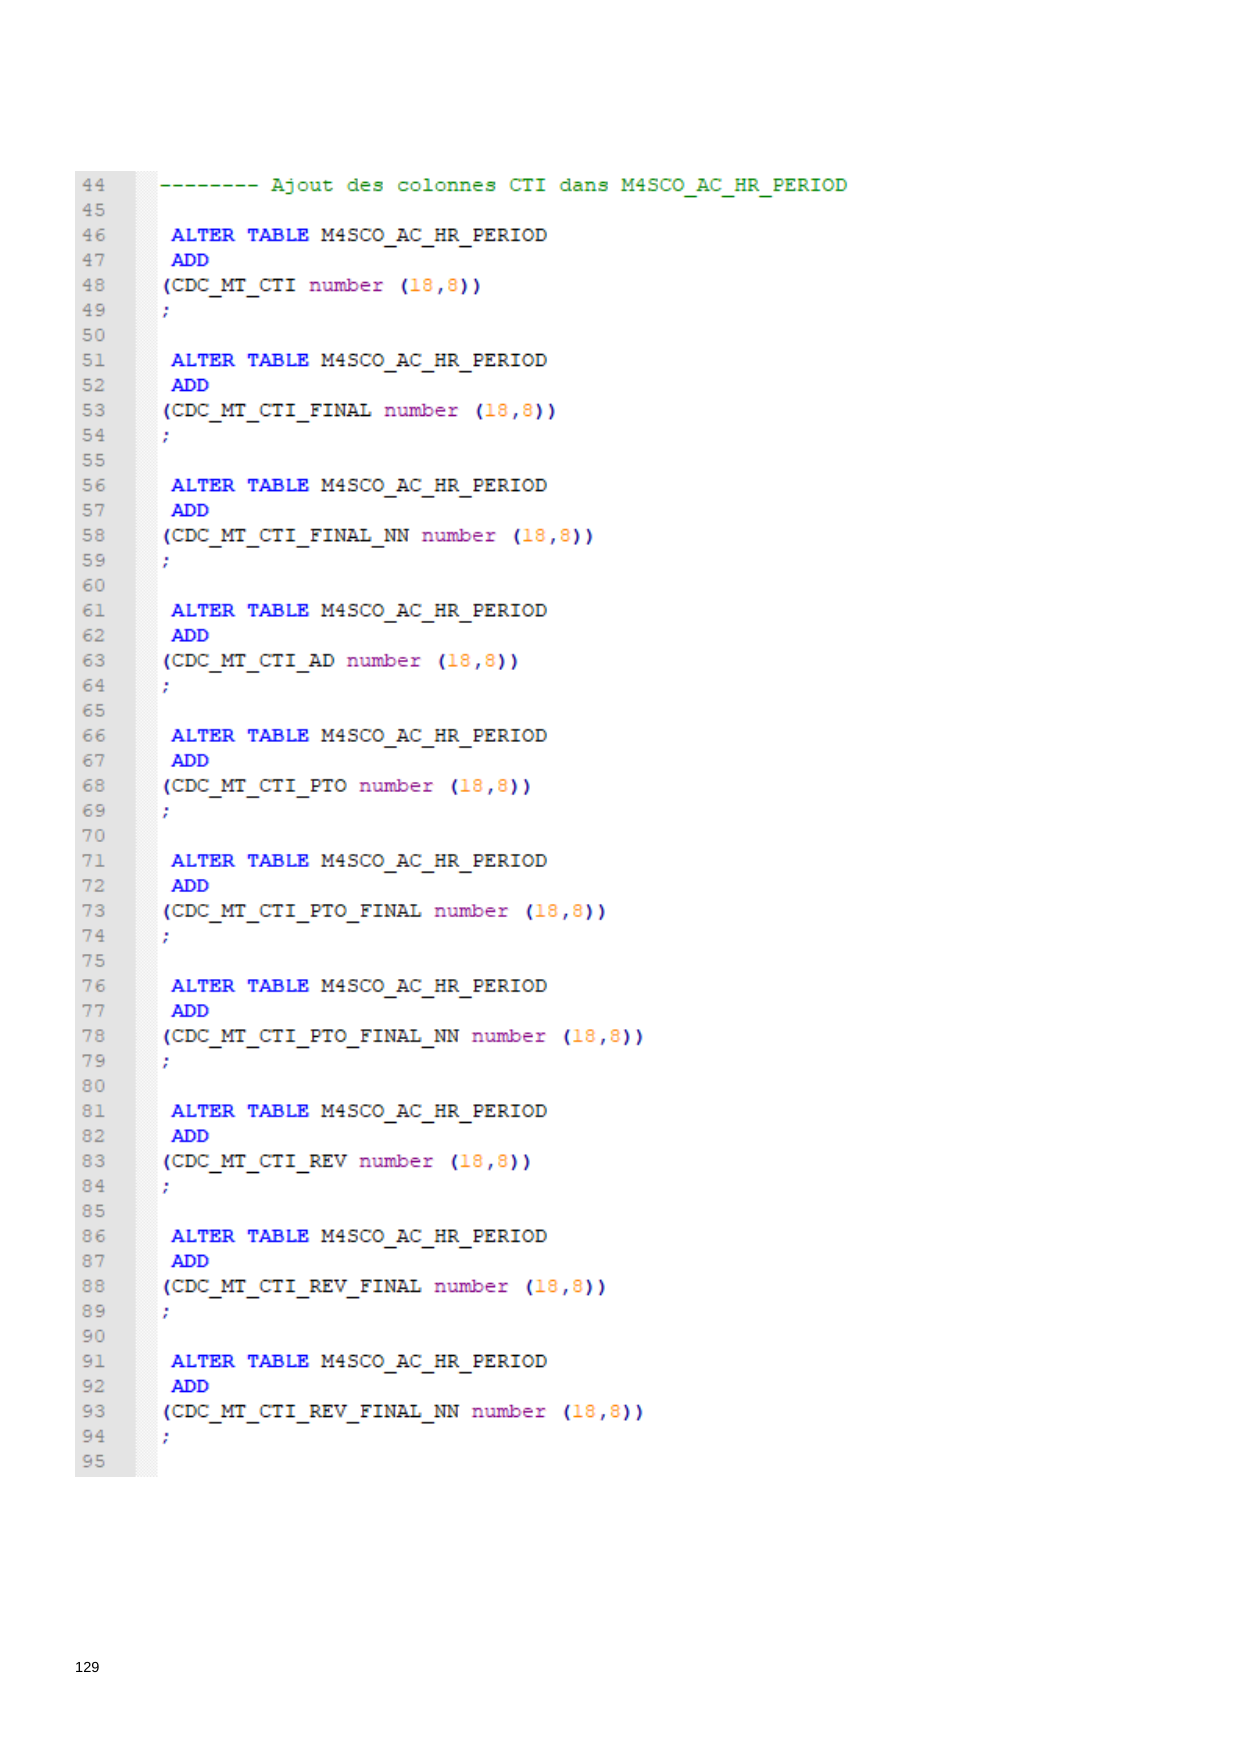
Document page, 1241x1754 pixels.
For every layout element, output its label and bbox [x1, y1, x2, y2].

picture [75, 171, 855, 1477]
